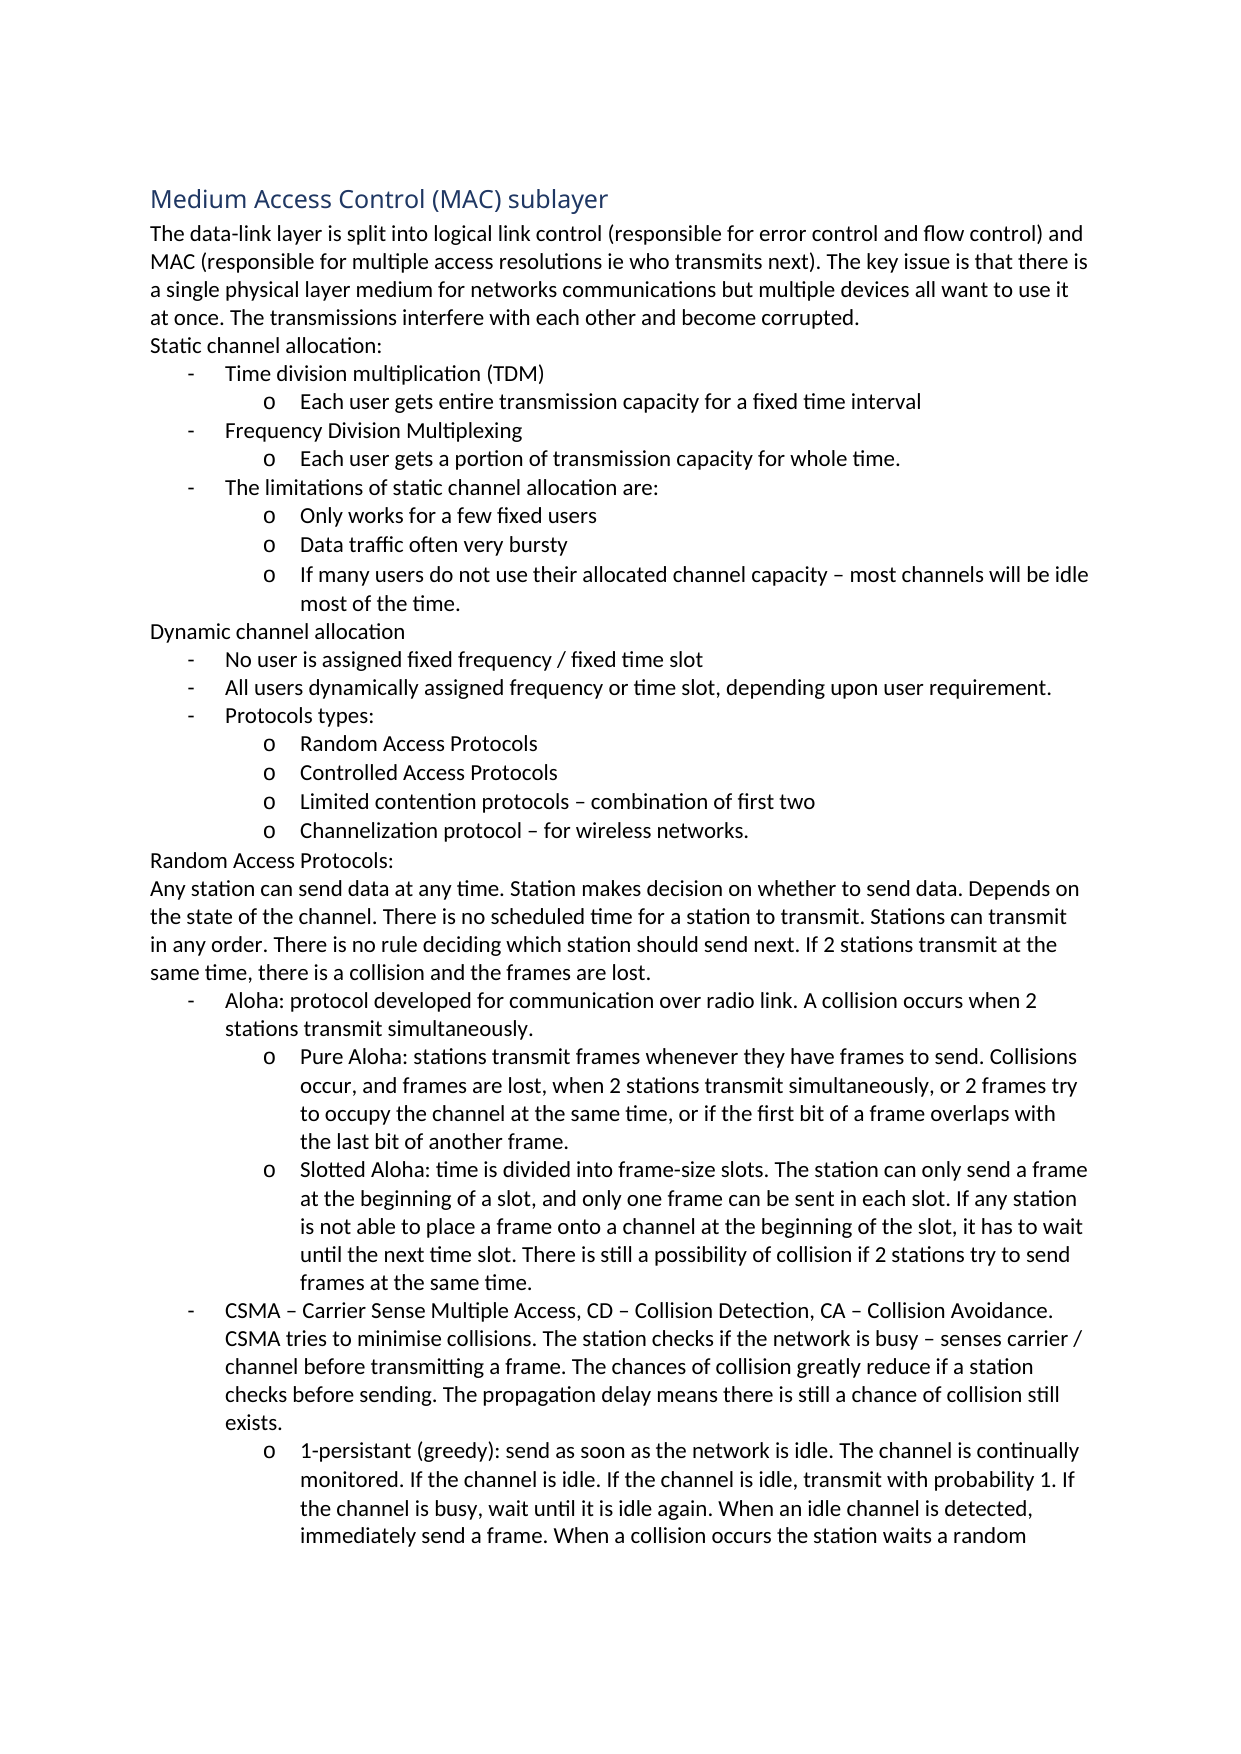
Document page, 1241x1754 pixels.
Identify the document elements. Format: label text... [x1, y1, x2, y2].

list Slotted Aloha: time is divided into frame-size slots. The station can only send a frame at the beginning of a slot, and only one frame can be sent in each slot. If any station is not able to place a frame onto a channel at the beginning of the slot, it has to wait until the next time slot. There is still a possibility of collision if 2 stations try to send frames at the same time. [262, 1155, 1090, 1296]
list Pure Aloha: stations transmit frames whenever they have frames to send. Collisions occur, and frames are lost, when 2 stations transmit simultaneously, or 2 frames try to occupy the channel at the same time, or if the first bit of a frame overlaps with the last bit of another frame. [262, 1042, 1090, 1155]
text Random Access Protocols: [150, 846, 1090, 874]
list Data traffic often very bursty [262, 531, 1090, 560]
list Aloha: protocol developed for communication over radio link. A collision occurs when 2 stations transmit simultaneously. [187, 986, 1090, 1042]
text Any station can send data at any time. Station makes decision on whether to send data. Depends on the state of the channel. There is no scheduled time for a station to transmit. Stations can transmit in any order. There is no rule deciding which station should send next. If 2 stations transmit at the same time, there is a collision and the frames are lost. [150, 874, 1090, 986]
list Protocols types: [187, 701, 1090, 729]
list Channelization protocol – for wireless networks. [262, 817, 1090, 846]
list Random Access Protocols [262, 729, 1090, 758]
list Each user gets entire transmission capacity for a fixed time interval [262, 387, 1090, 416]
list No user is assigned fixed frequency / fixed time slot [187, 645, 1090, 673]
list Time division multiplication (TDM) [187, 359, 1090, 387]
list If many users do not use their allocated channel capacity – most channels will be idle most of the time. [262, 560, 1090, 617]
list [262, 1436, 1090, 1550]
text Dynamic channel allocation [150, 617, 1090, 645]
list Controlled Access Protocols [262, 758, 1090, 787]
list Limited contention protocols – combination of first two [262, 787, 1090, 817]
list All users dynamically assigned frequency or time slot, depending upon user requirement. [187, 673, 1090, 701]
list Frequency Division Multiplexing [187, 416, 1090, 444]
list The limitations of static channel allocation are: [187, 473, 1090, 501]
list CSMA – Carrier Sense Multiple Access, CD – Collision Detection, CA – Collision Avoidance. CSMA tries to minimise collisions. The station checks if the network is busy – senses carrier / channel before transmitting a frame. The chances of collision greatly reduce if a station checks before sending. The propagation delay means there is still a chance of collision still exists. [187, 1296, 1090, 1436]
subtitle Medium Access Control (MAC) sublayer [150, 182, 1090, 216]
list Each user gets a portion of transmission capacity for whole time. [262, 444, 1090, 473]
text The data-link layer is split into logical link control (responsible for error control and flow control) and MAC (responsible for multiple access resolutions ie who transmits next). The key issue is that there is a single physical layer medium for networks communications but multiple devices all want to use it at once. The transmissions interfere with each other and become corrupted. [150, 219, 1090, 331]
list Only works for a few fixed users [262, 501, 1090, 531]
text Static channel allocation: [150, 331, 1090, 359]
